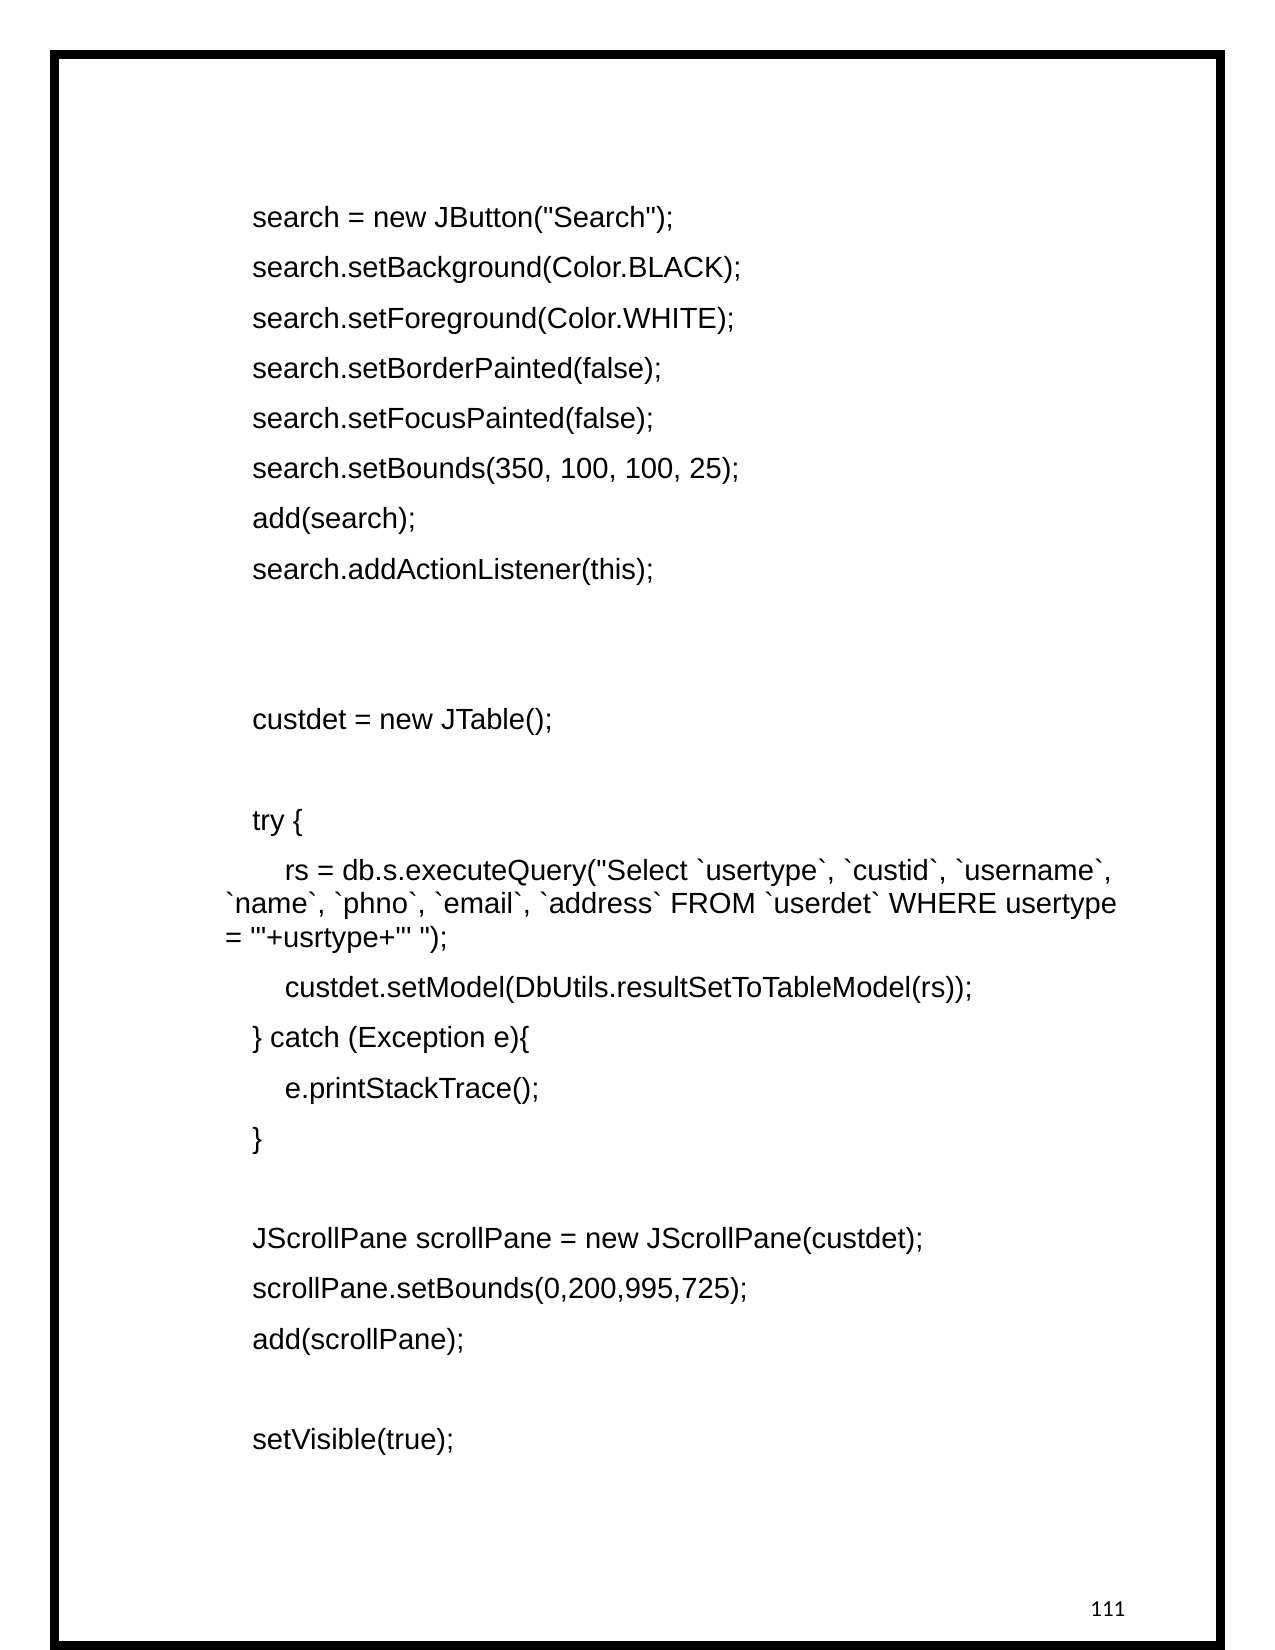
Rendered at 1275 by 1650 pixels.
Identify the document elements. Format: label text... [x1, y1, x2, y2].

text setVisible(true); [187, 1422, 1125, 1456]
text e.printStackTrace(); [187, 1071, 1125, 1104]
text rs = db.s.executeQuery("Select `usertype`, `custid`, `username`, `name`, `phno`, `email`, `address` FROM `userdet` WHERE usertype = '"+usrtype+"' "); [187, 853, 1125, 953]
text custdet.setModel(DbUtils.resultSetToTableModel(rs)); [187, 970, 1125, 1004]
text search.addActionListener(this); [187, 552, 1125, 585]
text add(search); [187, 501, 1125, 535]
text search.setFocusPainted(false); [187, 401, 1125, 434]
text add(scrollPane); [187, 1322, 1125, 1355]
text search.setBounds(350, 100, 100, 25); [187, 451, 1125, 485]
text search.setBorderPainted(false); [187, 351, 1125, 384]
text search = new JButton("Search"); [187, 200, 1125, 234]
text } catch (Exception e){ [187, 1020, 1125, 1054]
text JScrollPane scrollPane = new JScrollPane(custdet); [187, 1221, 1125, 1255]
text try { [187, 803, 1125, 836]
text } [187, 1121, 1125, 1154]
text search.setBackground(Color.BLACK); [187, 250, 1125, 284]
text scrollPane.setBounds(0,200,995,725); [187, 1271, 1125, 1305]
text custdet = new JTable(); [187, 702, 1125, 736]
text search.setForeground(Color.WHITE); [187, 301, 1125, 334]
